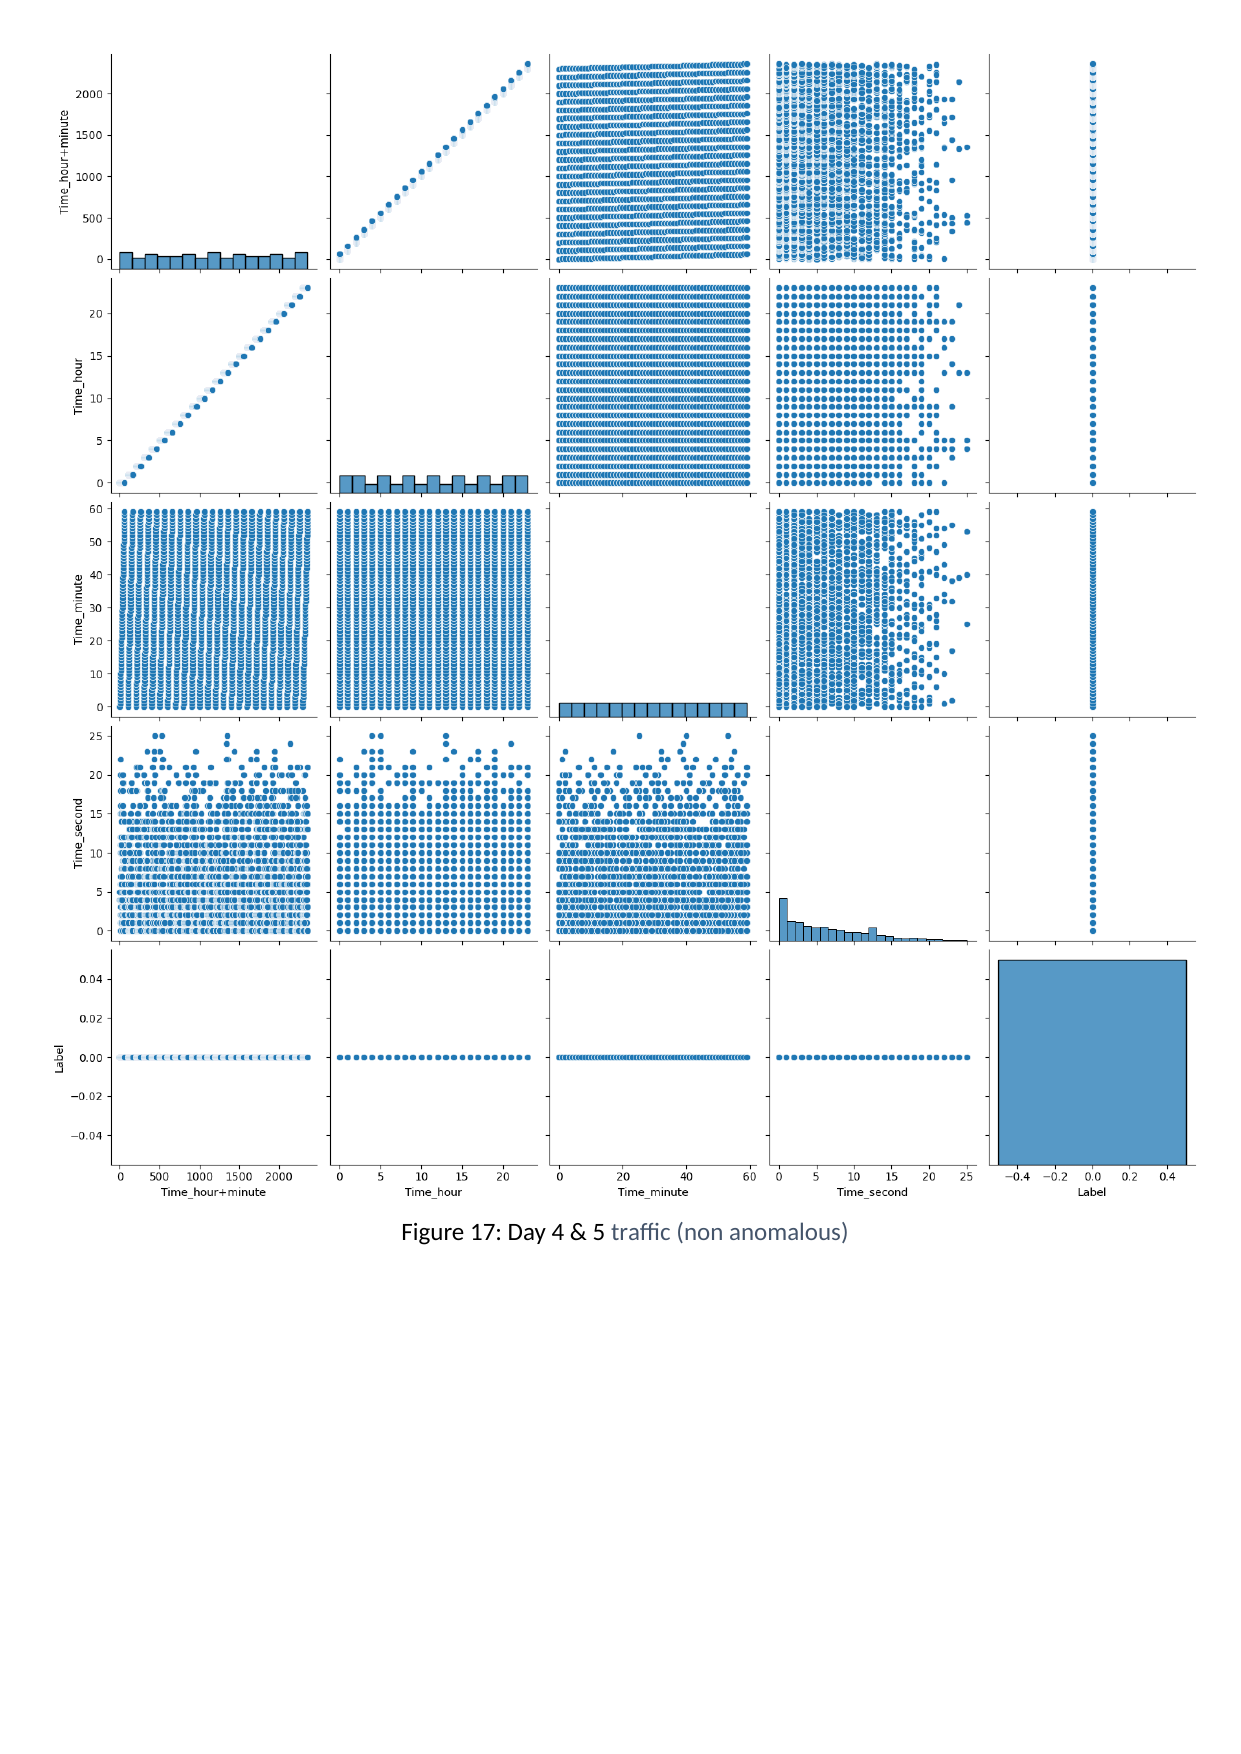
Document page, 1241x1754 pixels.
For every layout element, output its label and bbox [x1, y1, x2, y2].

picture [46, 46, 1203, 1206]
